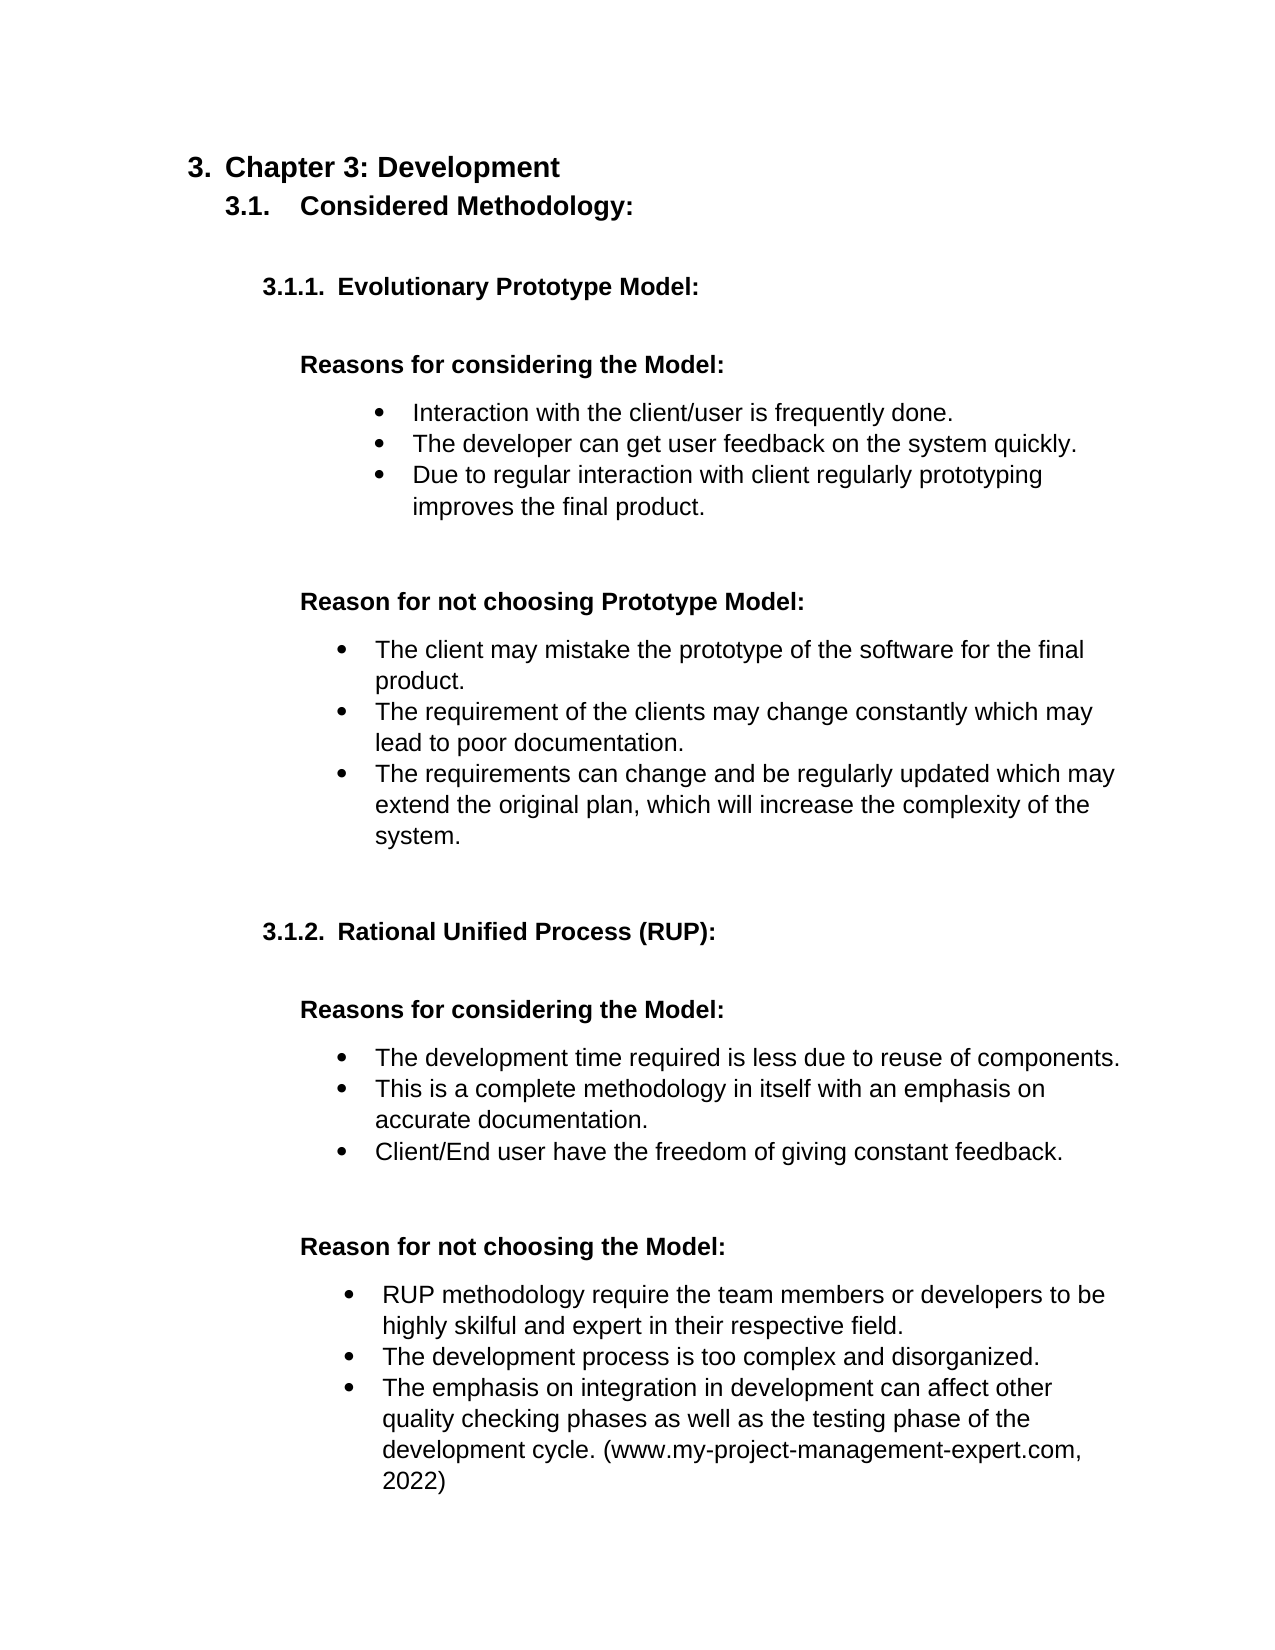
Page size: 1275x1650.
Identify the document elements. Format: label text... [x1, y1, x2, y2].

list Due to regular interaction with client regularly prototyping improves the final product. [375, 461, 1125, 520]
text Reason for not choosing the Model: [300, 1232, 1125, 1261]
list Interaction with the client/user is frequently done. [375, 398, 1125, 427]
list The requirements can change and be regularly updated which may extend the original plan, which will increase the complexity of the system. [337, 759, 1125, 850]
subtitle Evolutionary Prototype Model: [262, 272, 1125, 301]
text Reason for not choosing Prototype Model: [300, 587, 1125, 616]
list Client/End user have the freedom of giving constant feedback. [337, 1137, 1125, 1165]
list The emphasis on integration in development can affect other quality checking phases as well as the testing phase of the development cycle. [344, 1373, 1125, 1495]
list The requirement of the clients may change constantly which may lead to poor documentation. [337, 697, 1125, 757]
list The development process is too complex and disorganized. [344, 1342, 1125, 1371]
list The client may mistake the prototype of the software for the final product. [337, 635, 1125, 695]
subtitle Chapter 3: Development [187, 150, 1125, 183]
subtitle Considered Methodology: [225, 190, 1125, 222]
list RUP methodology require the team members or developers to be highly skilful and expert in their respective field. [344, 1280, 1125, 1340]
subtitle Rational Unified Process (RUP): [262, 917, 1125, 946]
text Reasons for considering the Model: [300, 351, 1125, 379]
list This is a complete methodology in itself with an emphasis on accurate documentation. [337, 1074, 1125, 1134]
list The developer can get user feedback on the system quickly. [375, 429, 1125, 458]
list The development time required is less due to reuse of components. [337, 1043, 1125, 1072]
text Reasons for considering the Model: [300, 996, 1125, 1024]
